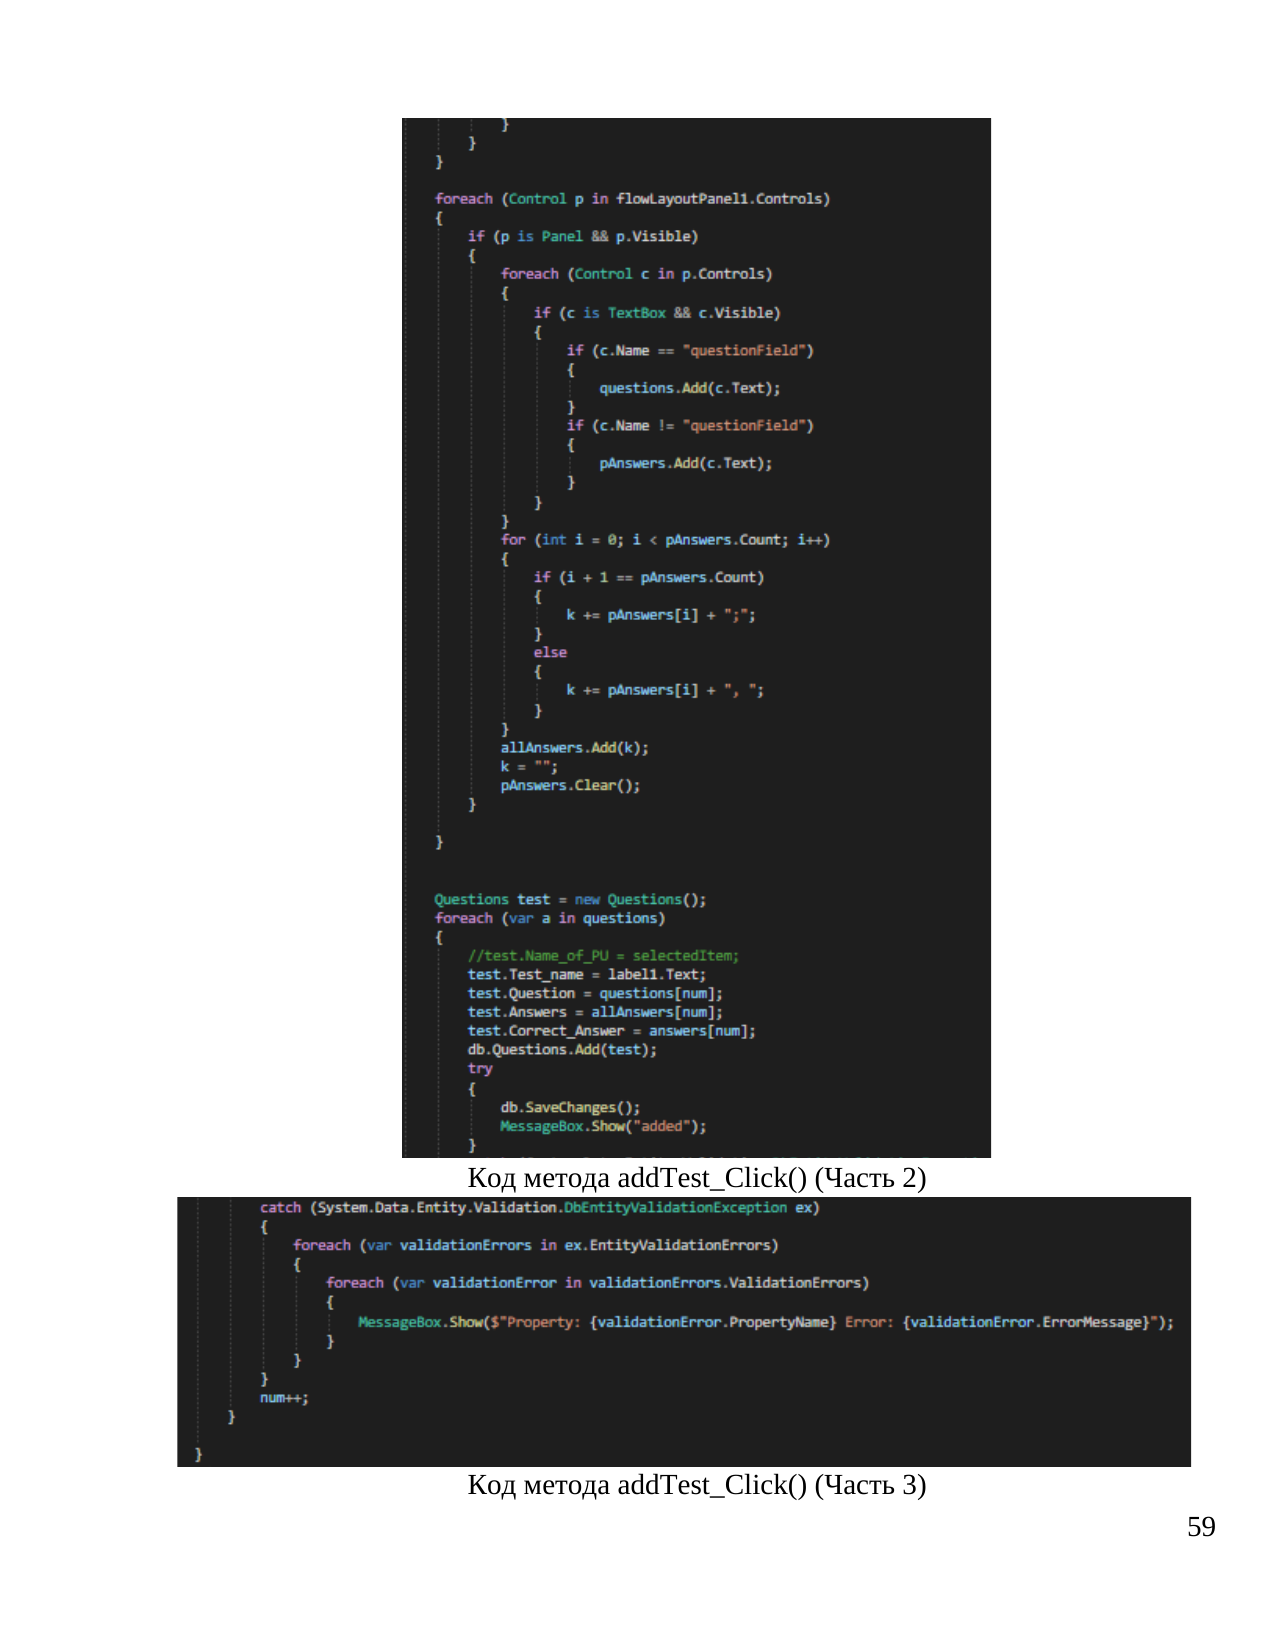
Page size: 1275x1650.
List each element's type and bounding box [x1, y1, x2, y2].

picture [402, 118, 992, 1158]
picture [177, 1197, 1192, 1467]
